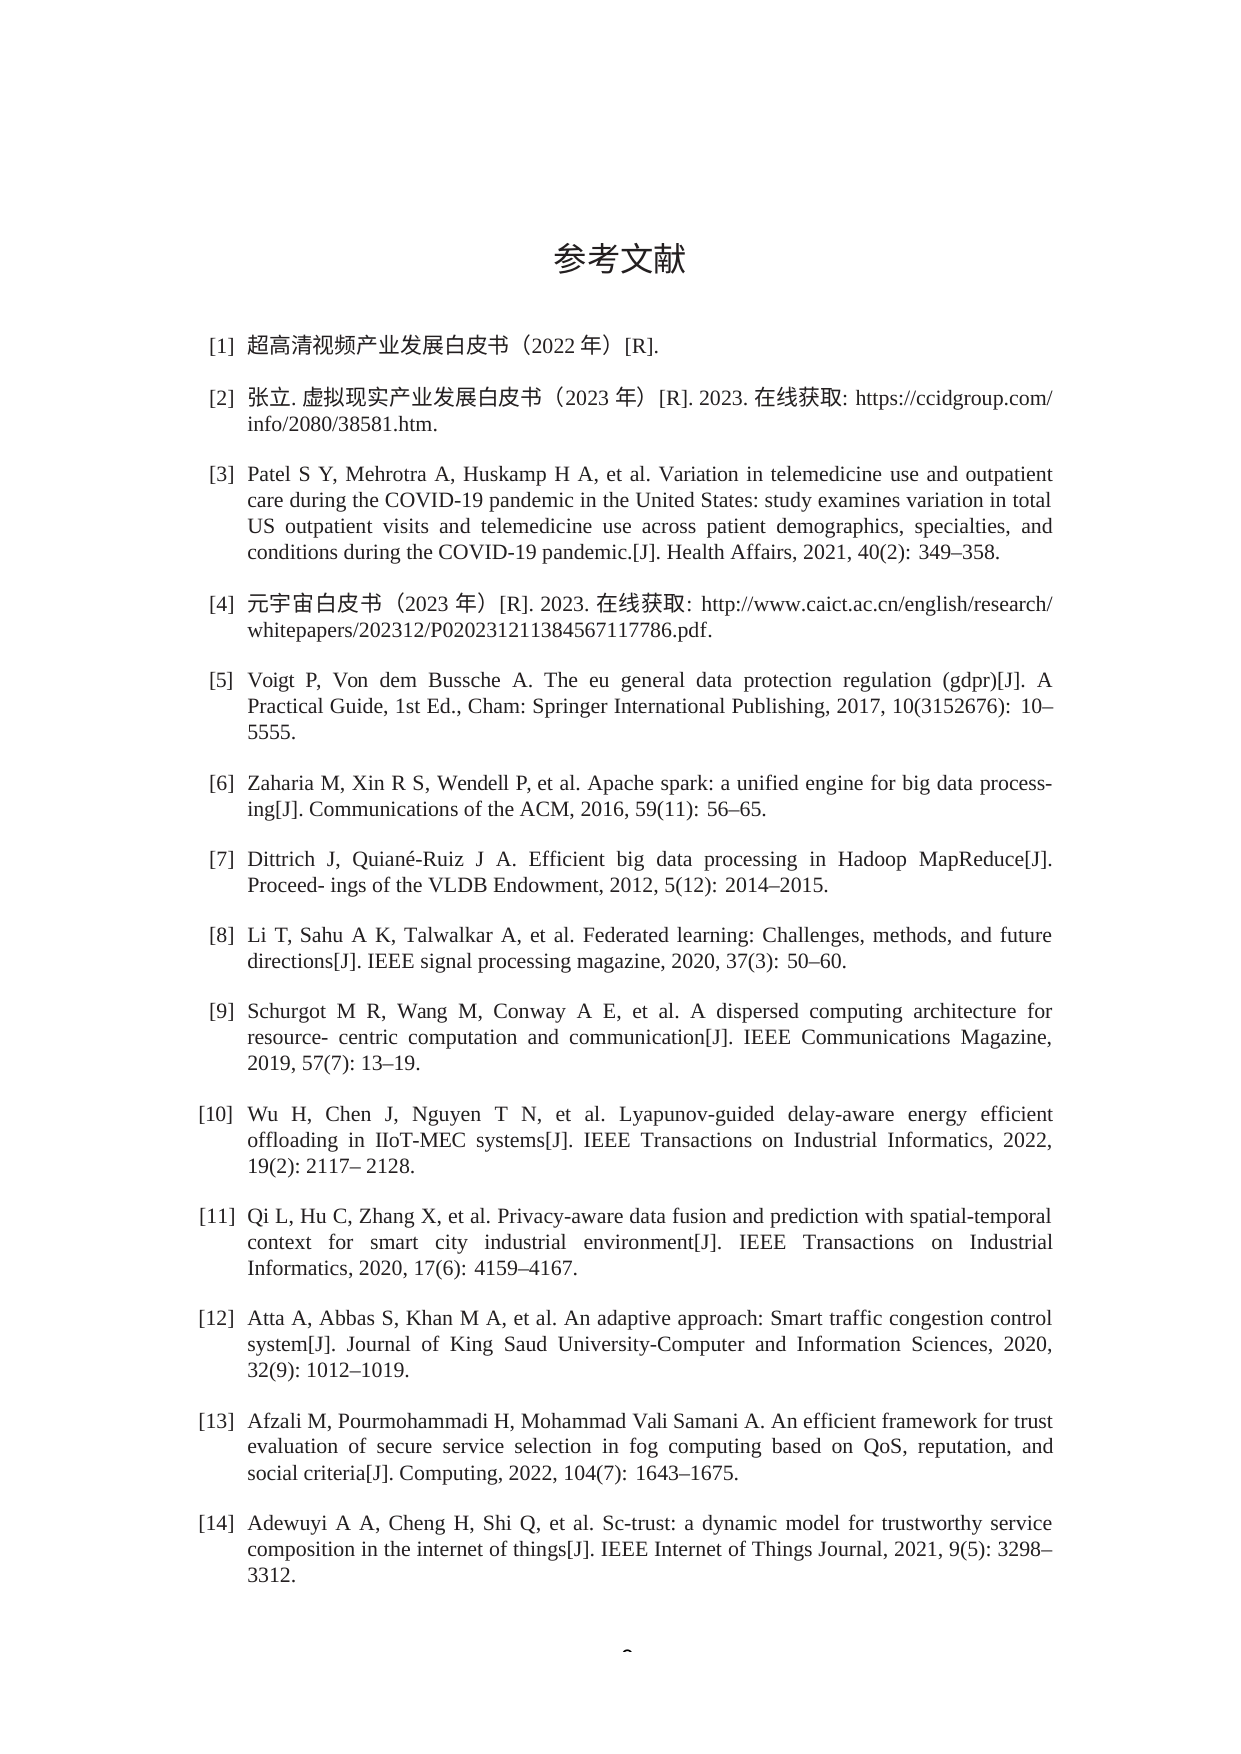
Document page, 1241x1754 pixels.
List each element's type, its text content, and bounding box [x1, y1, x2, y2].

list Qi L, Hu C, Zhang X, et al. Privacy-aware data fusion and prediction with spatial-temporal context for smart city industrial environment[J]. IEEE Transactions on Industrial Informatics, 2020, 17(6): 4159–4167. [199, 1203, 1053, 1280]
list 元宇宙白皮书（2023 年）[R]. 2023. 在线获取: http://www.caict.ac.cn/english/research/ whitepapers/202312/P020231211384567117786.pdf. [209, 588, 1053, 642]
list Atta A, Abbas S, Khan M A, et al. An adaptive approach: Smart traffic congestion control system[J]. Journal of King Saud University-Computer and Information Sciences, 2020, 32(9): 1012–1019. [198, 1305, 1053, 1382]
list Li T, Sahu A K, Talwalkar A, et al. Federated learning: Challenges, methods, and future directions[J]. IEEE signal processing magazine, 2020, 37(3): 50–60. [209, 922, 1053, 973]
list 张立. 虚拟现实产业发展白皮书（2023 年）[R]. 2023. 在线获取: https://ccidgroup.com/ info/2080/38581.htm. [209, 382, 1053, 436]
list Voigt P, Von dem Bussche A. The eu general data protection regulation (gdpr)[J]. A Practical Guide, 1st Ed., Cham: Springer International Publishing, 2017, 10(3152676): 10–5555. [209, 667, 1053, 744]
list Dittrich J, Quiané-Ruiz J A. Efficient big data processing in Hadoop MapReduce[J]. Proceed- ings of the VLDB Endowment, 2012, 5(12): 2014–2015. [209, 846, 1053, 897]
list Patel S Y, Mehrotra A, Huskamp H A, et al. Variation in telemedicine use and outpatient care during the COVID-19 pandemic in the United States: study examines variation in total US outpatient visits and telemedicine use across patient demographics, specialties, and conditions during the COVID-19 pandemic.[J]. Health Affairs, 2021, 40(2): 349–358. [209, 461, 1053, 564]
subtitle 参考文献 [162, 236, 1078, 281]
list Zaharia M, Xin R S, Wendell P, et al. Apache spark: a unified engine for big data process- ing[J]. Communications of the ACM, 2016, 59(11): 56–65. [209, 770, 1053, 821]
list 超高清视频产业发展白皮书（2022 年）[R]. [209, 330, 1240, 359]
list Schurgot M R, Wang M, Conway A E, et al. A dispersed computing architecture for resource- centric computation and communication[J]. IEEE Communications Magazine, 2019, 57(7): 13–19. [209, 998, 1053, 1076]
list Afzali M, Pourmohammadi H, Mohammad Vali Samani A. An efficient framework for trust evaluation of secure service selection in fog computing based on QoS, reputation, and social criteria[J]. Computing, 2022, 104(7): 1643–1675. [198, 1408, 1053, 1485]
list Adewuyi A A, Cheng H, Shi Q, et al. Sc-trust: a dynamic model for trustworthy service composition in the internet of things[J]. IEEE Internet of Things Journal, 2021, 9(5): 3298– 3312. [198, 1510, 1053, 1587]
list Wu H, Chen J, Nguyen T N, et al. Lyapunov-guided delay-aware energy efficient offloading in IIoT-MEC systems[J]. IEEE Transactions on Industrial Informatics, 2022, 19(2): 2117– 2128. [198, 1101, 1053, 1178]
